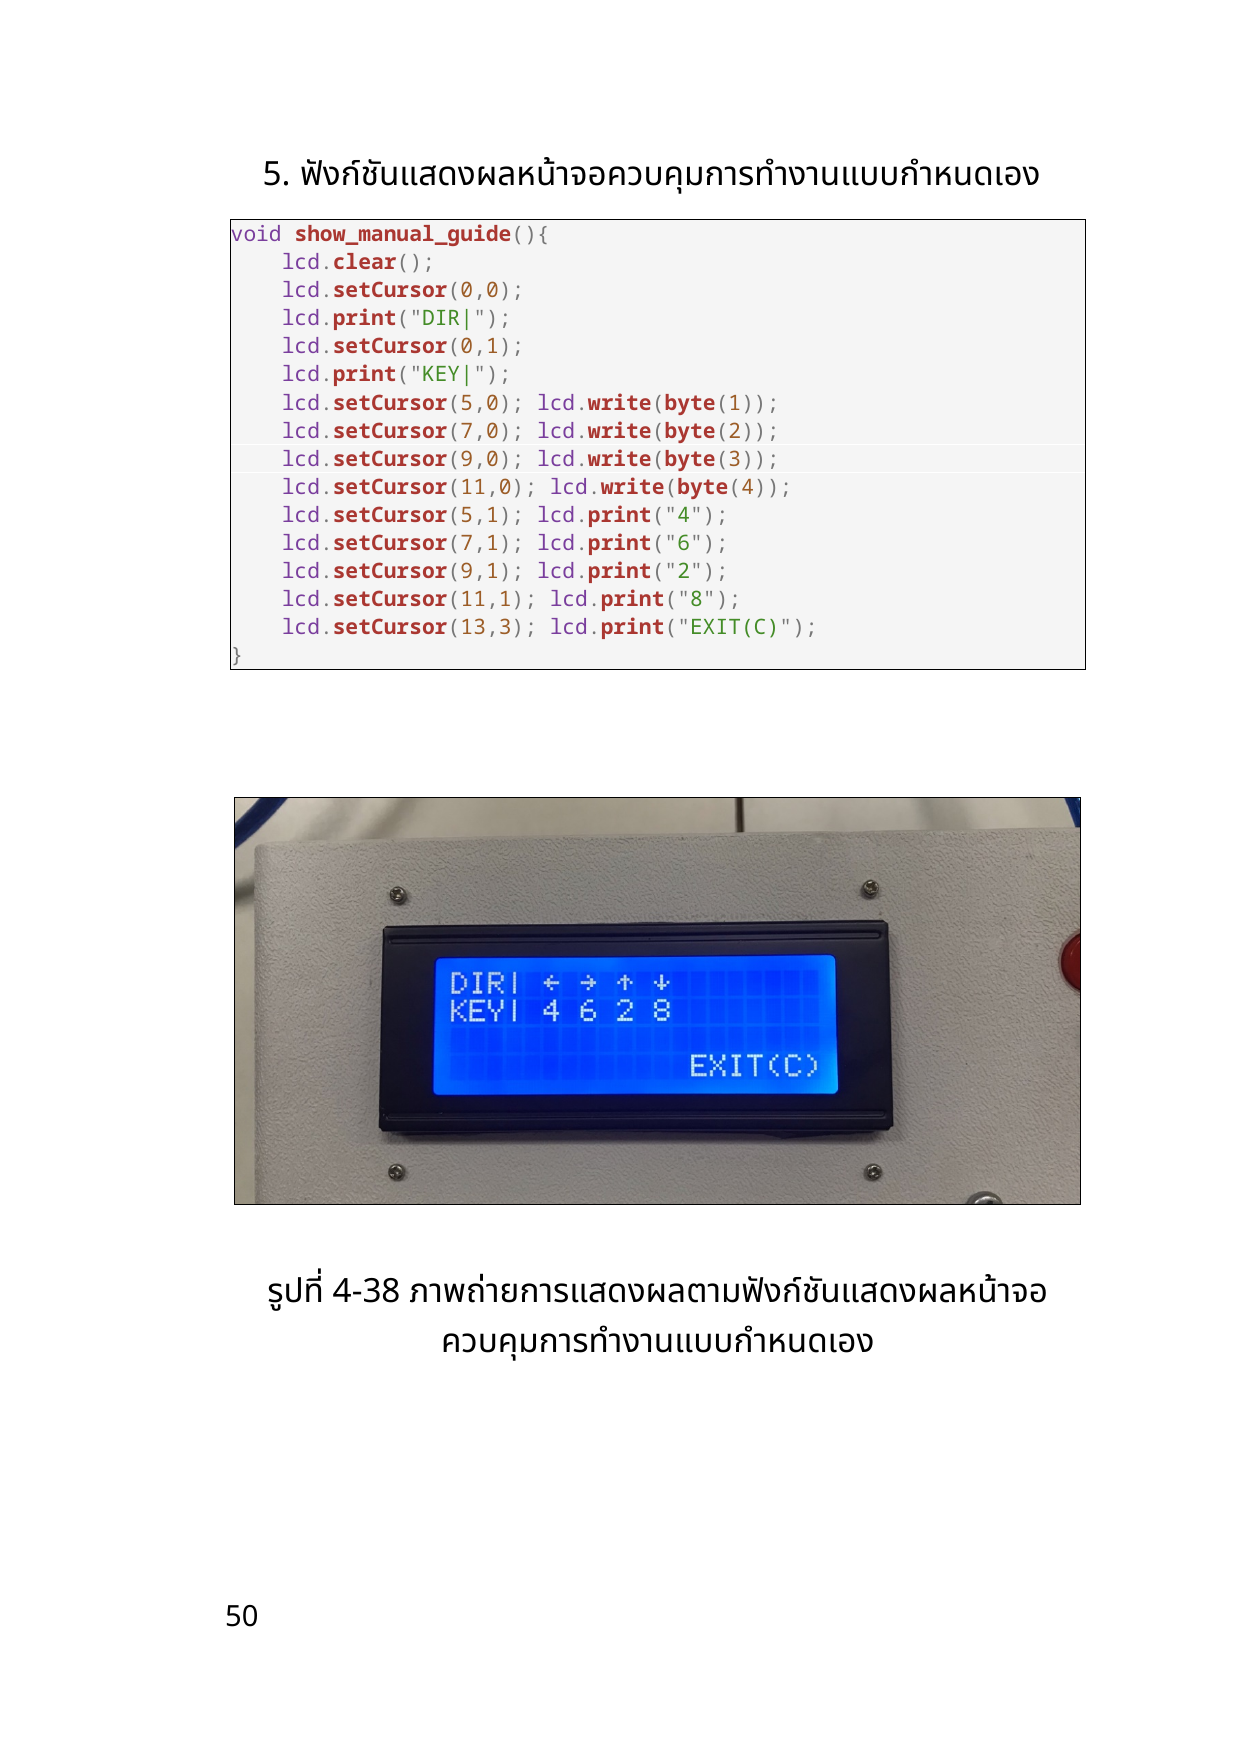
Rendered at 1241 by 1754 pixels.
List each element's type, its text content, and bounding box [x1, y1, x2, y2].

list ฟังก์ชันแสดงผลหน้าจอควบคุมการทำงานแบบกำหนดเอง [262, 150, 1090, 201]
text รูปที่ - ภาพถ่ายการแสดงผลตามฟังก์ชันแสดงผลหน้าจอควบคุมการทำงานแบบกำหนดเอง [225, 1266, 1090, 1367]
picture [235, 798, 1080, 1204]
